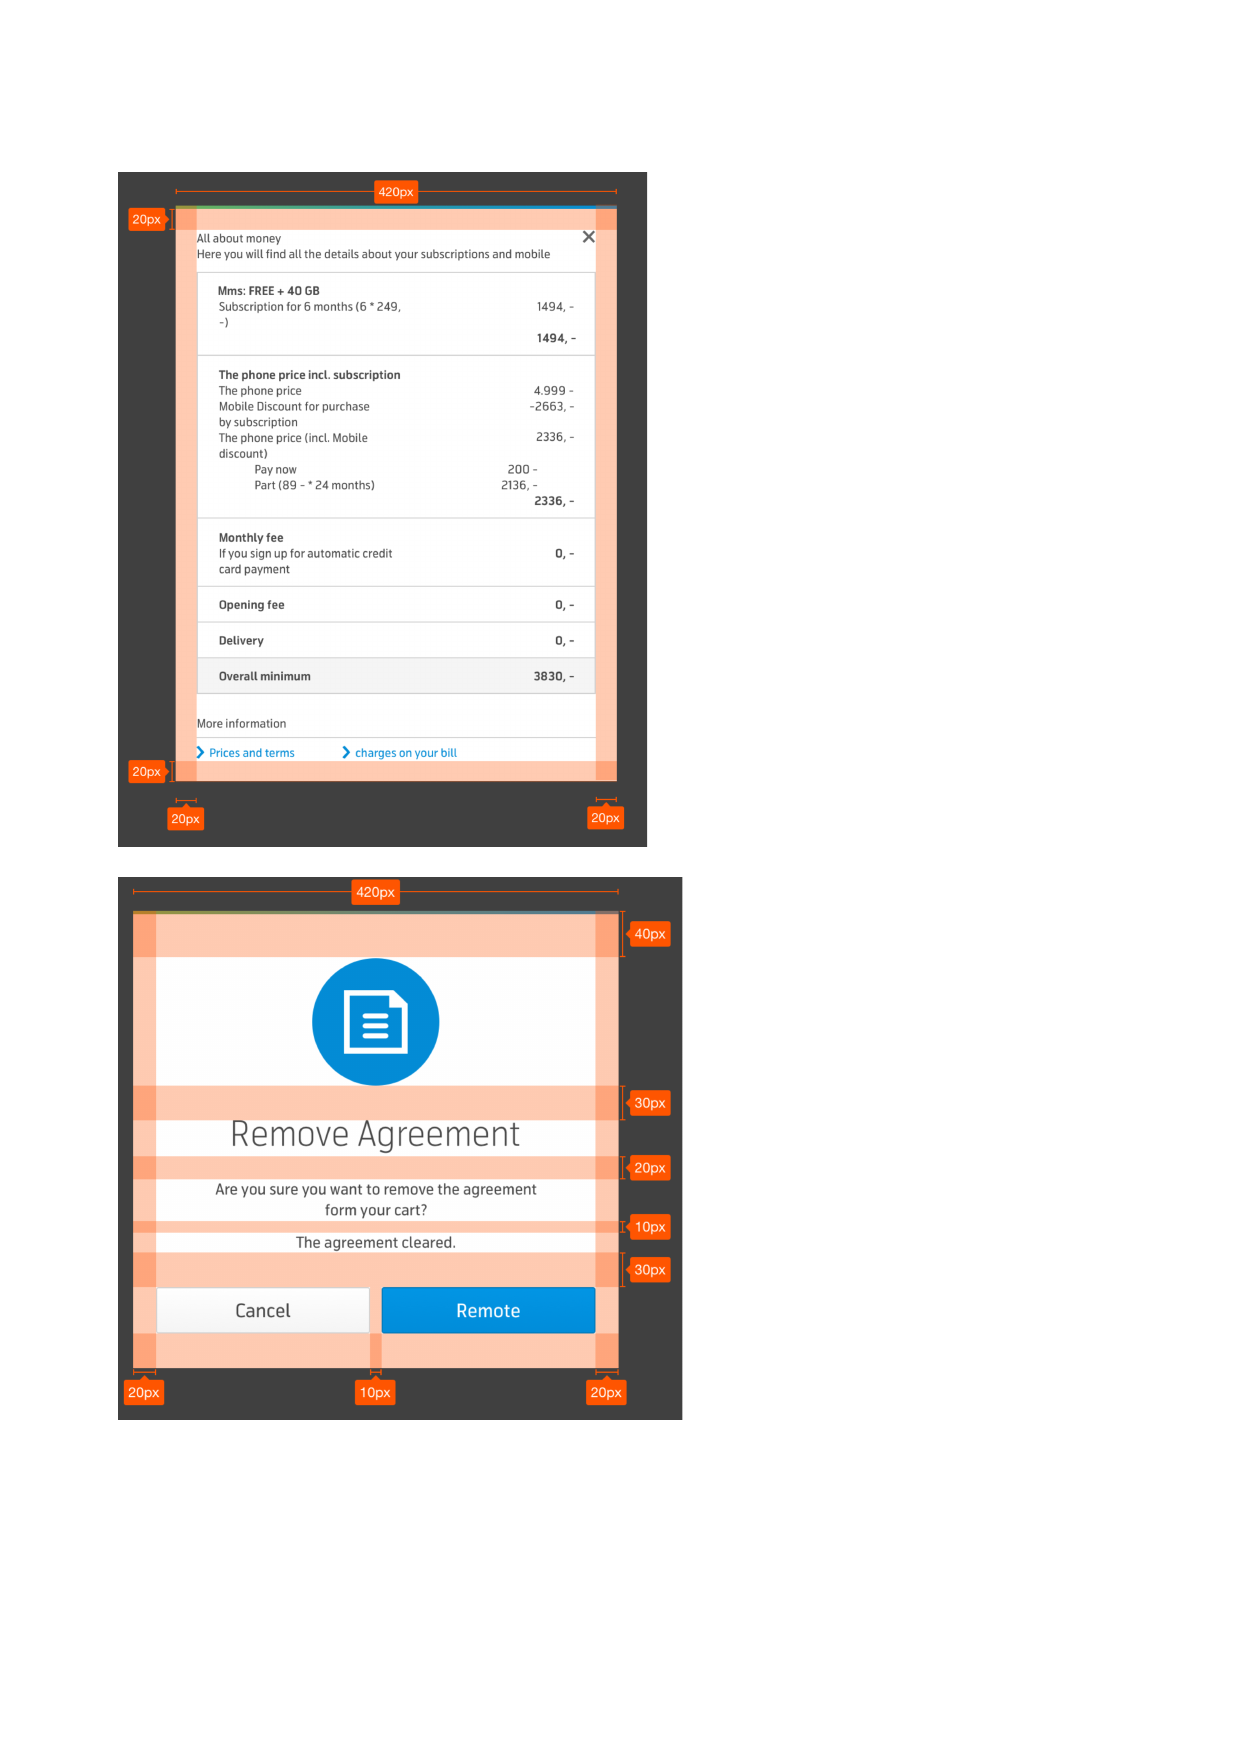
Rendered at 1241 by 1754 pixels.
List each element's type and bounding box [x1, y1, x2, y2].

picture [118, 172, 648, 847]
picture [118, 877, 683, 1420]
